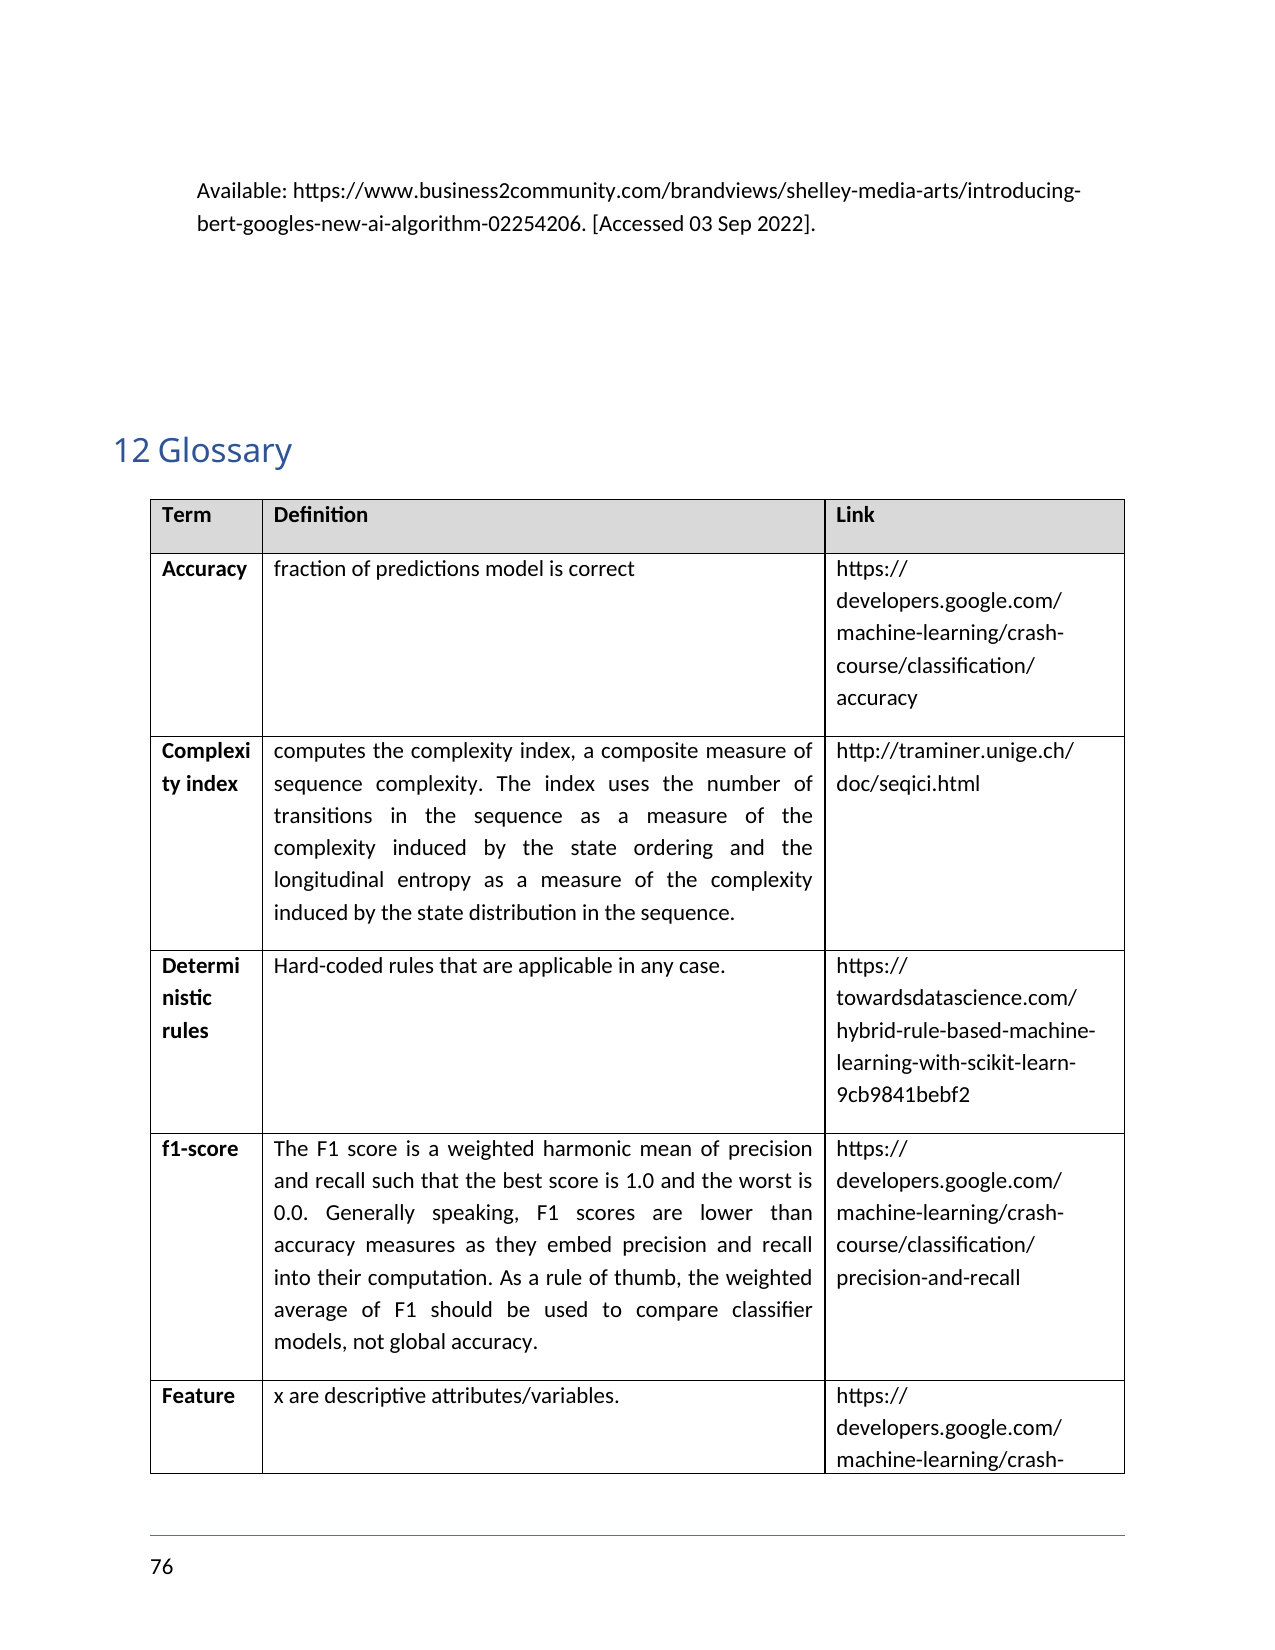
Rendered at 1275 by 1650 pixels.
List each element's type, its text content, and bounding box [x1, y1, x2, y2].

table_cell f1-score [151, 1134, 262, 1380]
table_cell https://developers.google.com/machine-learning/crash-course/classification/precision-and-recall [826, 1134, 1124, 1380]
table_cell computes the complexity index, a composite measure of sequence complexity. The index uses the number of transitions in the sequence as a measure of the complexity induced by the state ordering and the longitudinal entropy as a measure of the complexity induced by the state distribution in the sequence. [263, 737, 824, 950]
table_cell Accuracy [151, 554, 262, 736]
table_cell https://developers.google.com/machine-learning/crash-course/classification/accuracy [826, 554, 1124, 736]
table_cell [826, 1381, 1124, 1473]
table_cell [263, 1381, 824, 1473]
table_header Link [826, 500, 1124, 553]
table_header Definition [263, 500, 824, 553]
table_cell Feature [151, 1381, 262, 1473]
table_cell Deterministic rules [151, 951, 262, 1133]
table_cell The F1 score is a weighted harmonic mean of precision and recall such that the best score is 1.0 and the worst is 0.0. Generally speaking, F1 scores are lower than accuracy measures as they embed precision and recall into their computation. As a rule of thumb, the weighted average of F1 should be used to compare classifier models, not global accuracy. [263, 1134, 824, 1380]
subtitle Glossary [112, 426, 1125, 472]
table_cell Complexity index [151, 737, 262, 950]
table_cell https://towardsdatascience.com/hybrid-rule-based-machine-learning-with-scikit-learn-9cb9841bebf2 [826, 951, 1124, 1133]
table_header Term [151, 500, 262, 553]
table_cell http://traminer.unige.ch/doc/seqici.html [826, 737, 1124, 950]
table_cell fraction of predictions model is correct [263, 554, 824, 736]
table_cell Hard-coded rules that are applicable in any case. [263, 951, 824, 1133]
